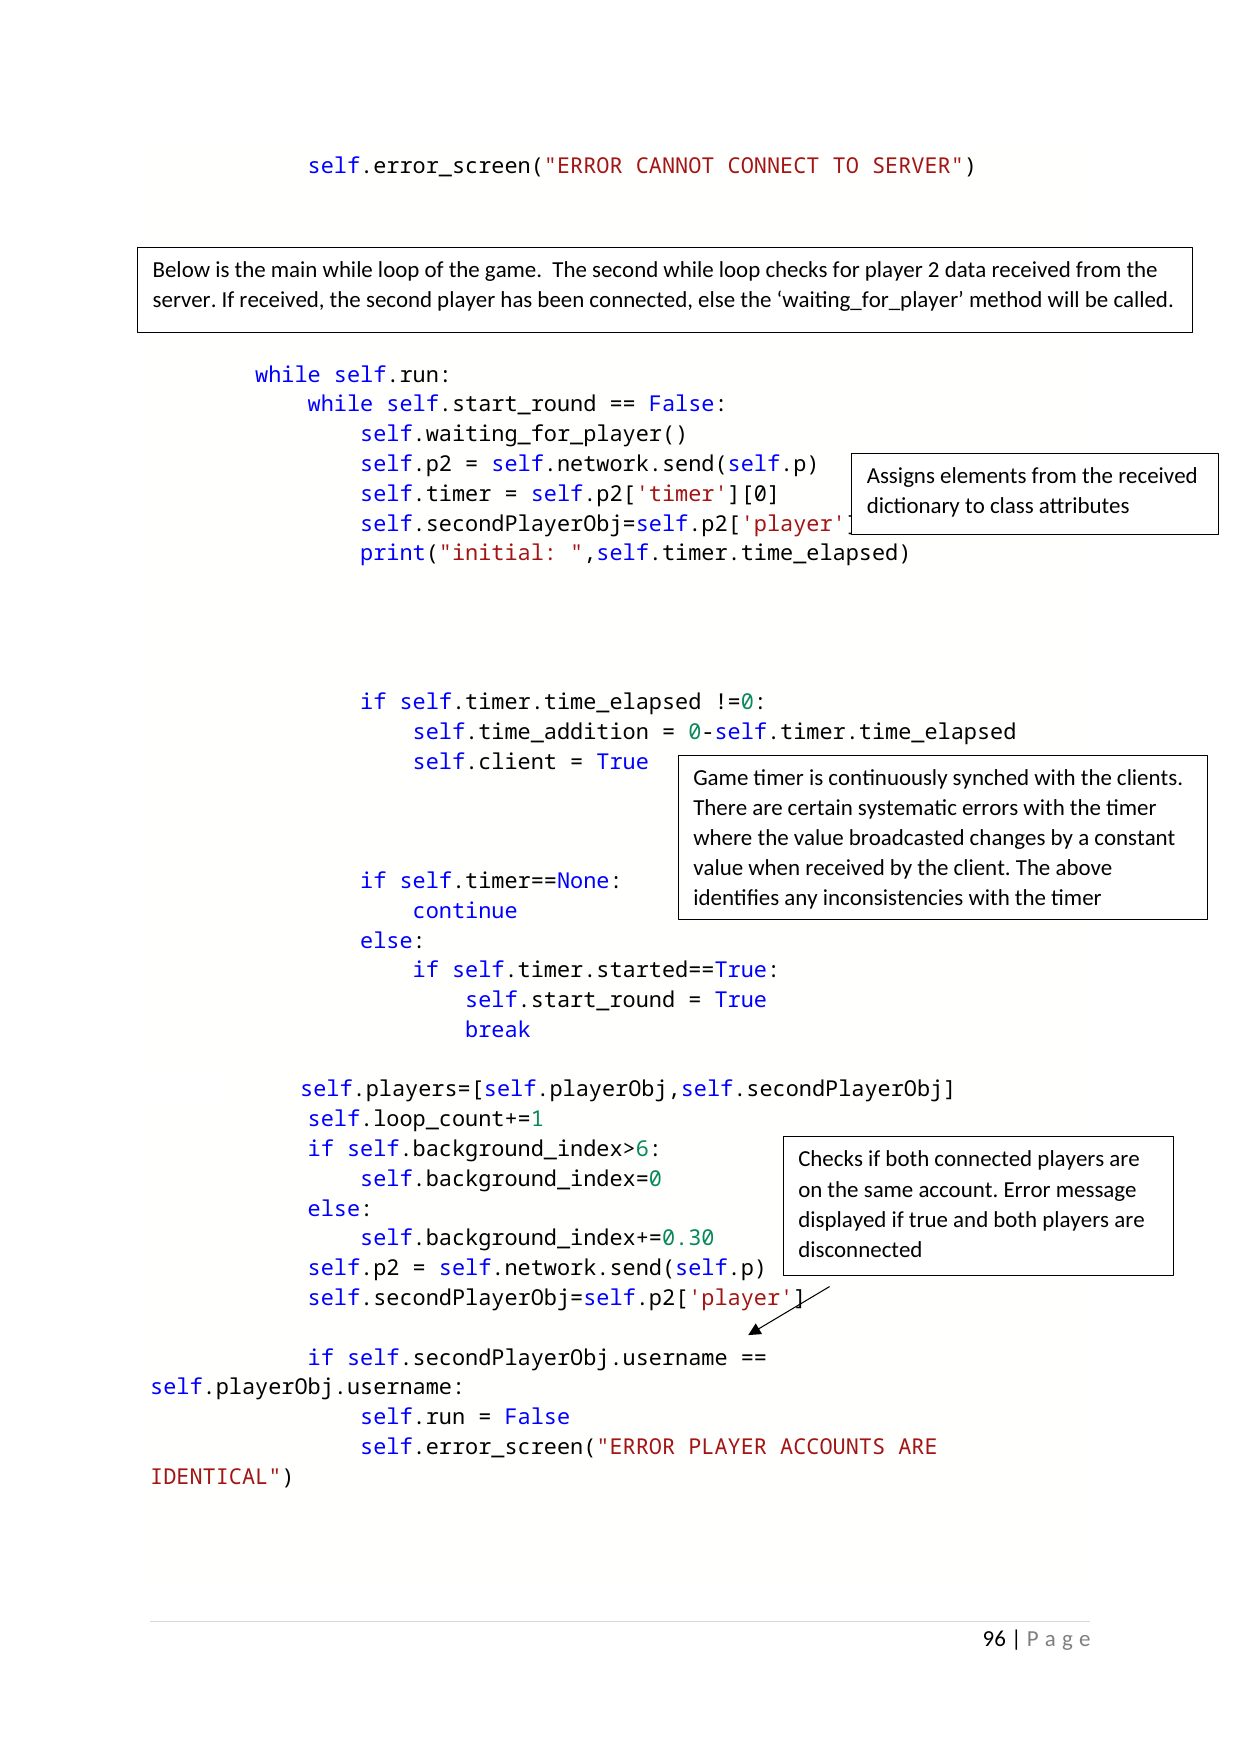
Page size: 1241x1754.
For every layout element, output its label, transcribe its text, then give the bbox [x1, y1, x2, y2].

text if self.background_index>6: [150, 1133, 1090, 1163]
text self.loop_count+=1 [150, 1103, 1090, 1133]
text break [150, 1014, 1090, 1044]
text self.timer = self.p2['timer'][0] [150, 478, 851, 507]
text self.time_addition = 0-self.timer.time_elapsed [150, 716, 1090, 746]
text if self.timer==None: [150, 865, 678, 895]
text continue [150, 895, 1090, 924]
text self.background_index=0 [150, 1163, 783, 1193]
text self.client = True [150, 746, 1090, 776]
text self.secondPlayerObj=self.p2['player'] [150, 507, 1090, 537]
text self.background_index+=0.30 [150, 1222, 783, 1252]
text if self.timer.time_elapsed !=0: [150, 686, 1090, 716]
text else: [150, 1193, 783, 1222]
text if self.secondPlayerObj.username == self.playerObj.username: [150, 1342, 1090, 1401]
text self.p2 = self.network.send(self.p) [150, 448, 1090, 478]
text while self.run: [150, 358, 1090, 388]
text self.players=[self.playerObj,self.secondPlayerObj] [225, 1073, 1090, 1103]
text if self.timer.started==True: [150, 954, 1090, 984]
text else: [150, 924, 1090, 954]
text self.error_screen("ERROR CANNOT CONNECT TO SERVER") [150, 150, 1090, 180]
text self.run = False [150, 1401, 1090, 1431]
text self.secondPlayerObj=self.p2['player'] [150, 1282, 1090, 1312]
text self.error_screen("ERROR PLAYER ACCOUNTS ARE IDENTICAL") [150, 1431, 1090, 1491]
text while self.start_round == False: [150, 388, 1090, 418]
text self.start_round = True [150, 984, 1090, 1014]
text print("initial: ",self.timer.time_elapsed) [150, 537, 1090, 567]
text self.p2 = self.network.send(self.p) [150, 1252, 1090, 1282]
text self.waiting_for_player() [150, 418, 1090, 448]
